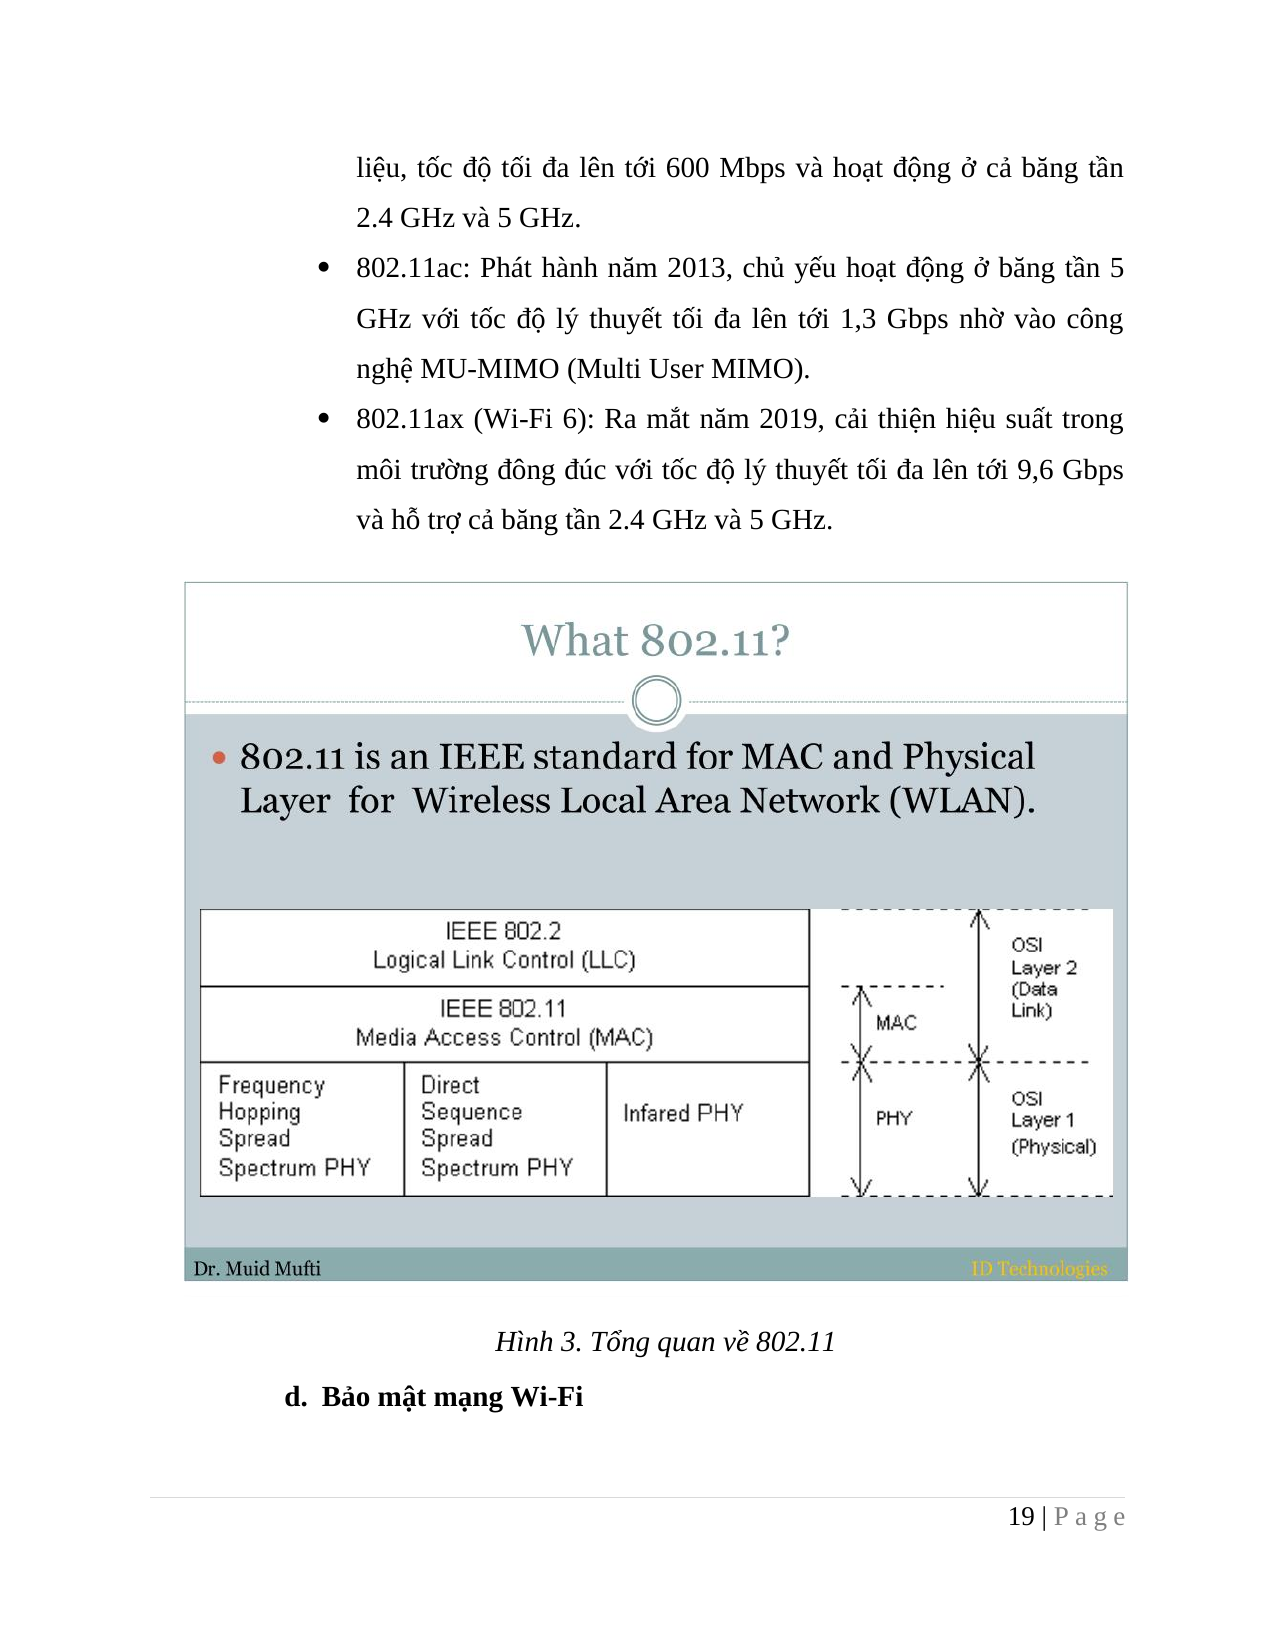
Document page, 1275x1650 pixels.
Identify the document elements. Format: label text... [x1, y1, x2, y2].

list Bảo mật mạng Wi-Fi [284, 1379, 1125, 1412]
text Hình 3. Tổng quan về 802.11 [150, 1324, 1125, 1358]
list 802.11ac: Phát hành năm 2013, chủ yếu hoạt động ở băng tần 5 GHz với tốc độ lý thuyết tối đa lên tới 1,3 Gbps nhờ vào công nghệ MU-MIMO (Multi User MIMO). [319, 251, 1125, 385]
list 802.11ax (Wi-Fi 6): Ra mắt năm 2019, cải thiện hiệu suất trong môi trường đông đúc với tốc độ lý thuyết tối đa lên tới 9,6 Gbps và hỗ trợ cả băng tần 2.4 GHz và 5 GHz. [319, 402, 1125, 536]
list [319, 150, 1125, 234]
picture [168, 565, 1144, 1297]
